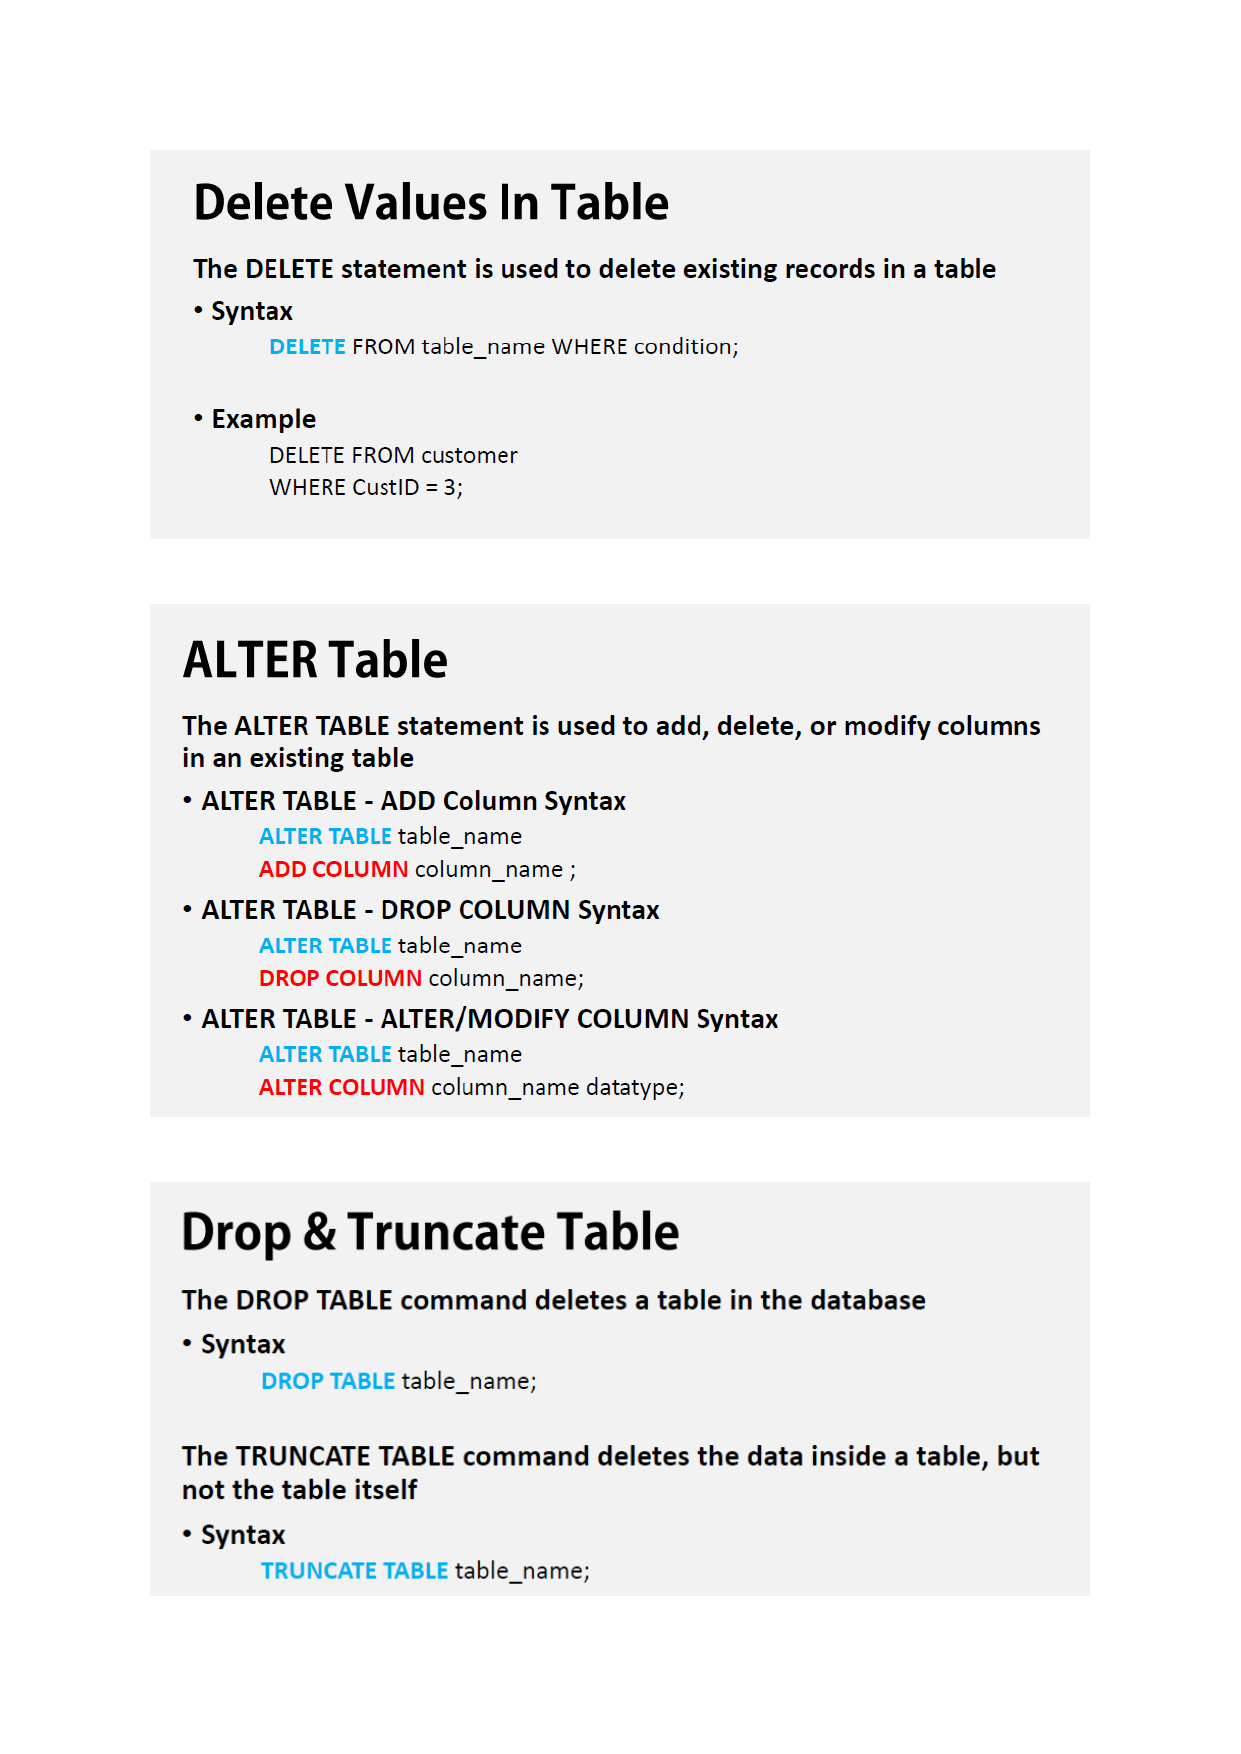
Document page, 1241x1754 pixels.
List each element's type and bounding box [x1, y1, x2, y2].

picture [150, 1182, 1091, 1596]
picture [150, 604, 1091, 1117]
picture [150, 150, 1091, 539]
